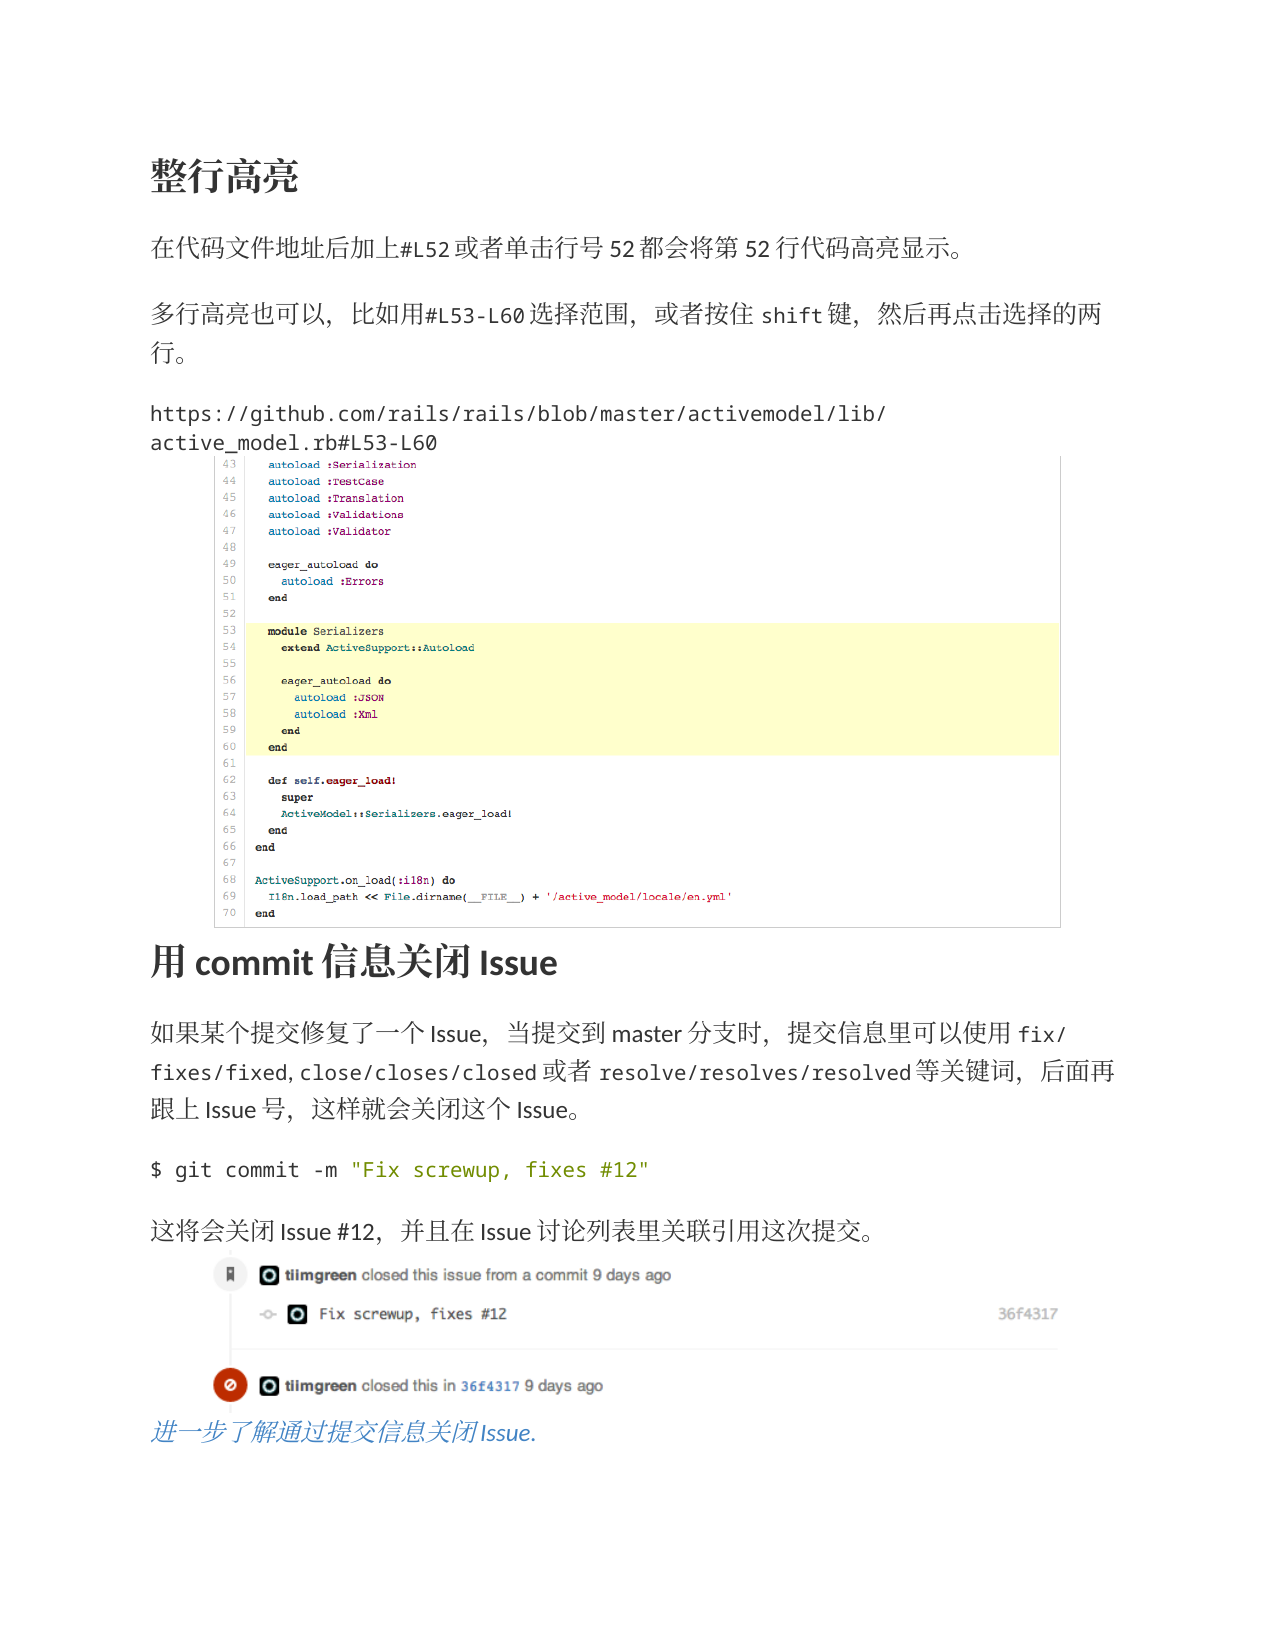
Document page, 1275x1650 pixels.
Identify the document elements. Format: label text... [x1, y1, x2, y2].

picture [205, 1250, 1070, 1413]
text 这将会关闭Issue #12，并且在Issue讨论列表里关联引用这次提交。 [150, 1212, 1125, 1248]
text 用commit信息关闭Issue [150, 934, 1125, 985]
picture [205, 456, 1070, 935]
text 在代码文件地址后加上#L52或者单击行号52都会将第52行代码高亮显示。 [150, 229, 1125, 265]
text $ git commit -m "Fix screwup, fixes #12" [150, 1155, 1125, 1184]
text 进一步了解通过提交信息关闭Issue. [150, 1413, 1125, 1449]
text https://github.com/rails/rails/blob/master/activemodel/lib/active_model.rb#L53-L60 [150, 399, 1125, 456]
text 如果某个提交修复了一个Issue，当提交到master分支时，提交信息里可以使用fix/fixes/fixed, close/closes/closed 或者 resolve/resolves/resolved等关键词，后面再跟上Issue号，这样就会关闭这个Issue。 [150, 1013, 1125, 1125]
text 整行高亮 [150, 150, 1125, 201]
text 多行高亮也可以，比如用#L53-L60选择范围，或者按住 shift键，然后再点击选择的两行。 [150, 295, 1125, 369]
